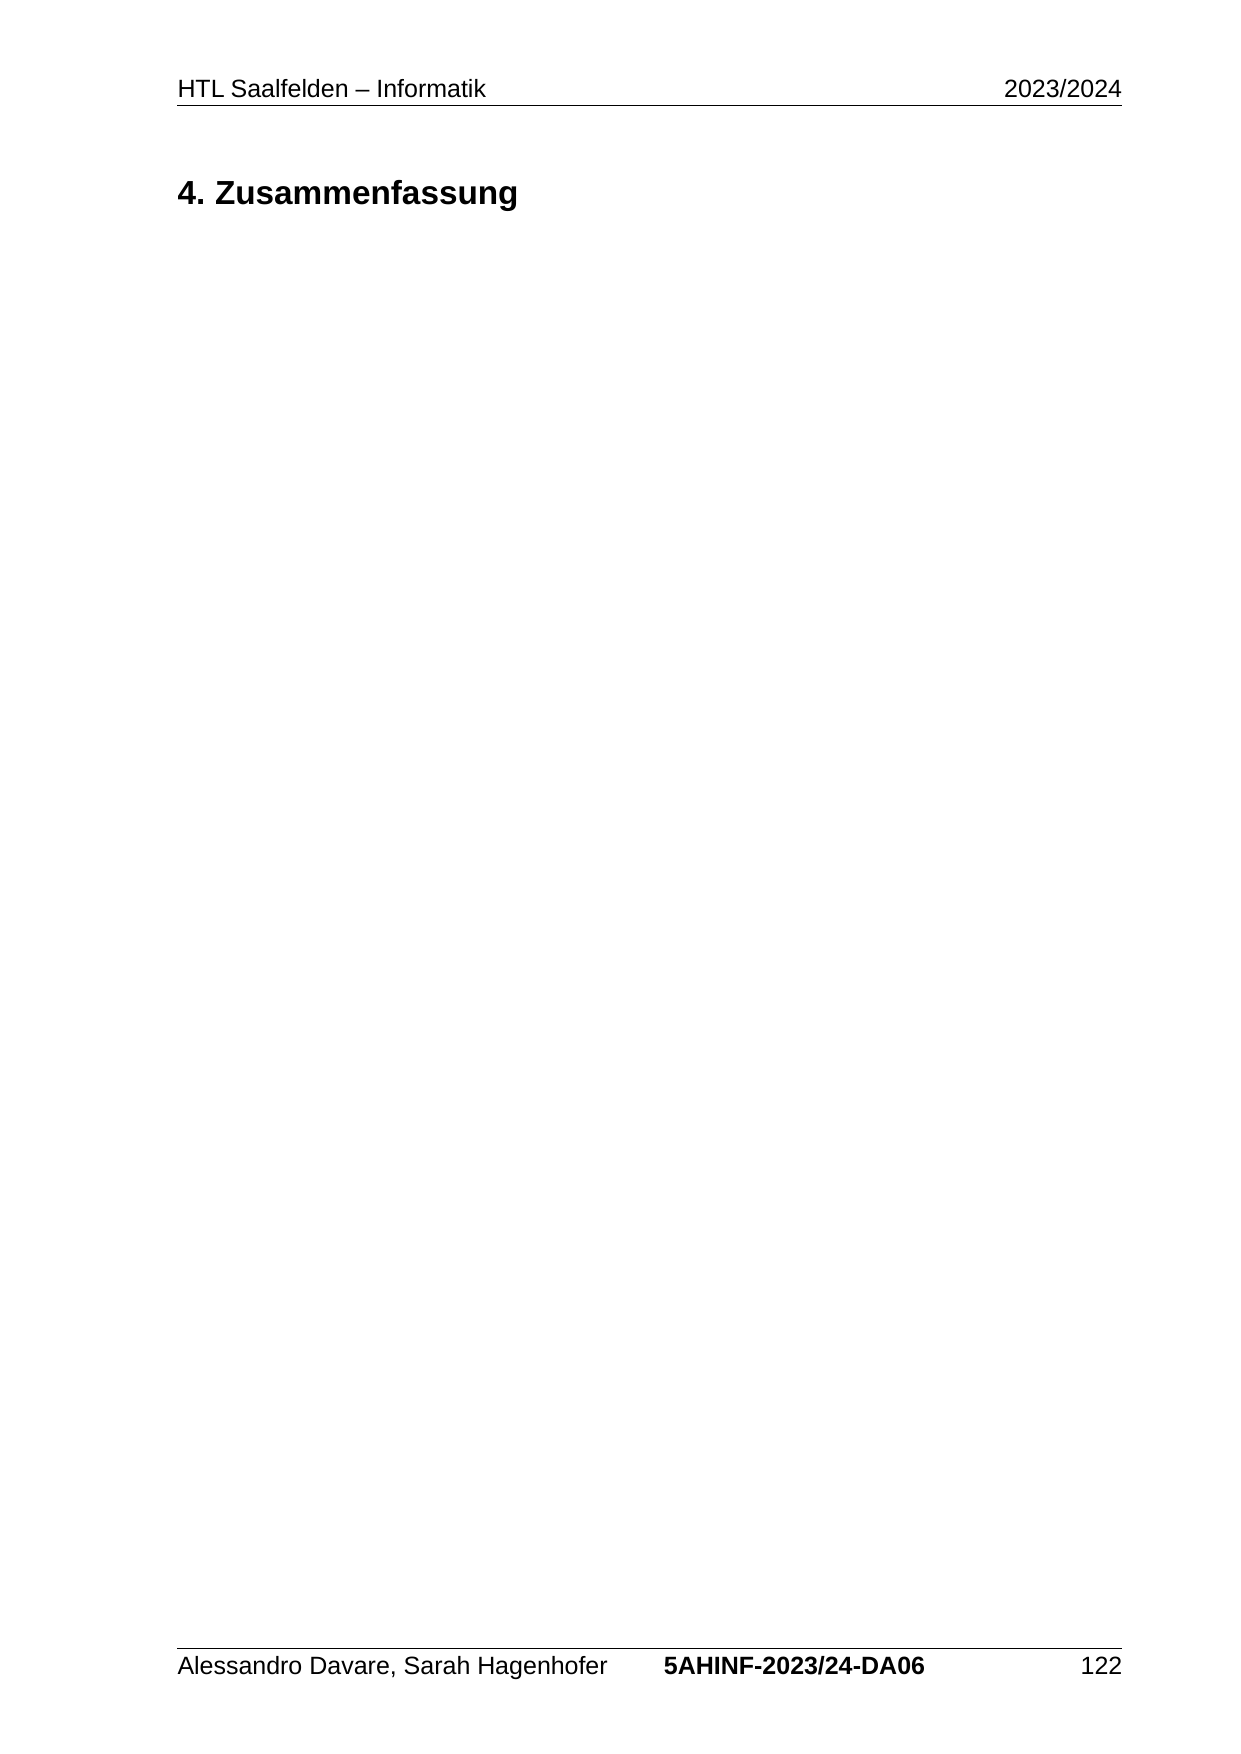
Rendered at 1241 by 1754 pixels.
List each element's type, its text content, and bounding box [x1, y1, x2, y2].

subtitle Zusammenfassung [177, 173, 1122, 211]
